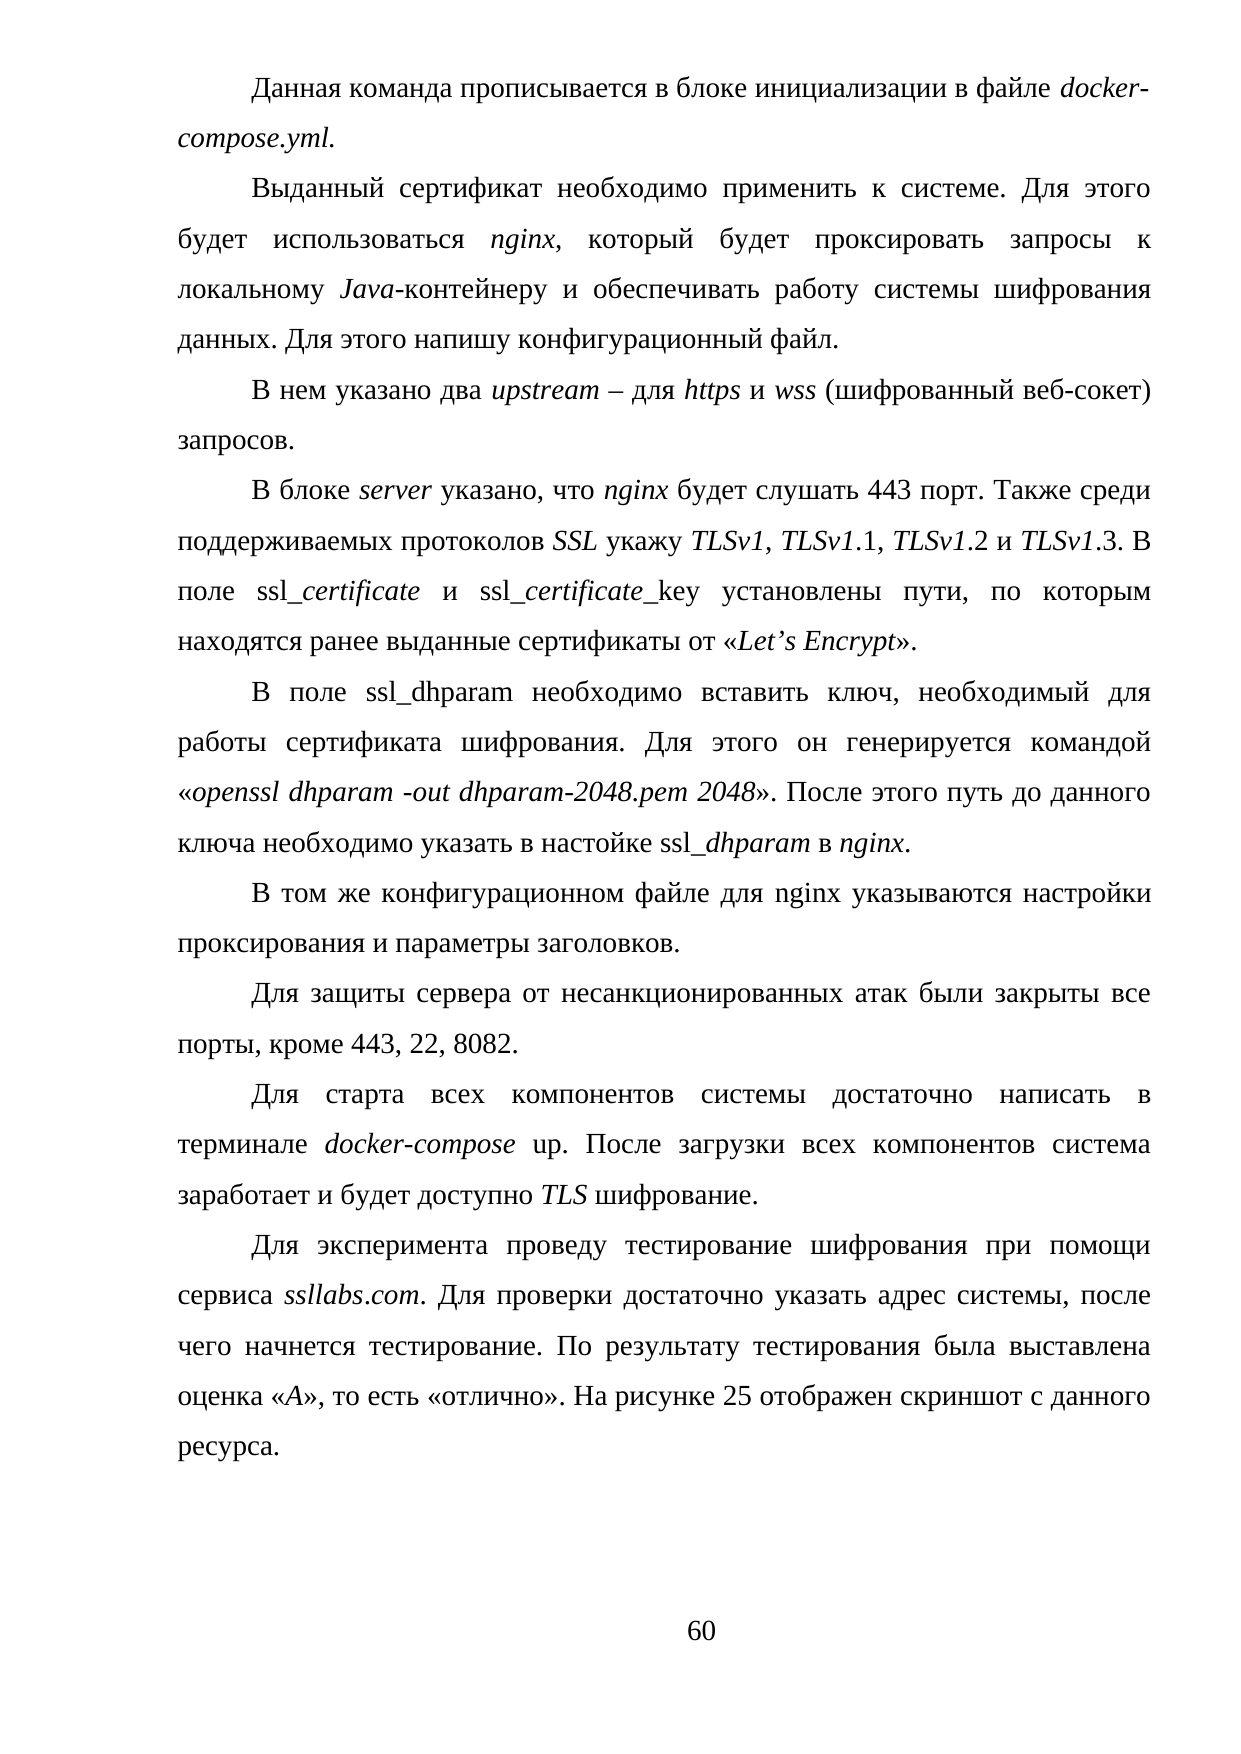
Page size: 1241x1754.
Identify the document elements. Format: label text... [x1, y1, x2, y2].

text В нем указано два upstream – для https и wss (шифрованный веб-сокет) запросов. [177, 372, 1152, 456]
text Для эксперимента проведу тестирование шифрования при помощи сервиса ssllabs.com. Для проверки достаточно указать адрес системы, после чего начнется тестирование. По результату тестирования была выставлена оценка «А», то есть «отлично». На рисунке 25 отображен скриншот с данного ресурса. [177, 1227, 1152, 1462]
text В блоке server указано, что nginx будет слушать 443 порт. Также среди поддерживаемых протоколов SSL укажу TLSv1, TLSv1.1, TLSv1.2 и TLSv1.3. В поле ssl_certificate и ssl_certificate_key установлены пути, по которым находятся ранее выданные сертификаты от «Let’s Encrypt». [177, 472, 1152, 657]
text В поле ssl_dhparam необходимо вставить ключ, необходимый для работы сертификата шифрования. Для этого он генерируется командой «openssl dhparam -out dhparam-2048.pem 2048». После этого путь до данного ключа необходимо указать в настойке ssl_dhparam в nginx. [177, 674, 1152, 858]
text Выданный сертификат необходимо применить к системе. Для этого будет использоваться nginx, который будет проксировать запросы к локальному Java-контейнеру и обеспечивать работу системы шифрования данных. Для этого напишу конфигурационный файл. [177, 171, 1152, 355]
text Данная команда прописывается в блоке инициализации в файле docker-compose.yml. [177, 70, 1152, 154]
text Для защиты сервера от несанкционированных атак были закрыты все порты, кроме 443, 22, 8082. [177, 976, 1152, 1059]
text В том же конфигурационном файле для nginx указываются настройки проксирования и параметры заголовков. [177, 875, 1152, 959]
text Для старта всех компонентов системы достаточно написать в терминале docker-compose up. После загрузки всех компонентов система заработает и будет доступно TLS шифрование. [177, 1076, 1152, 1210]
